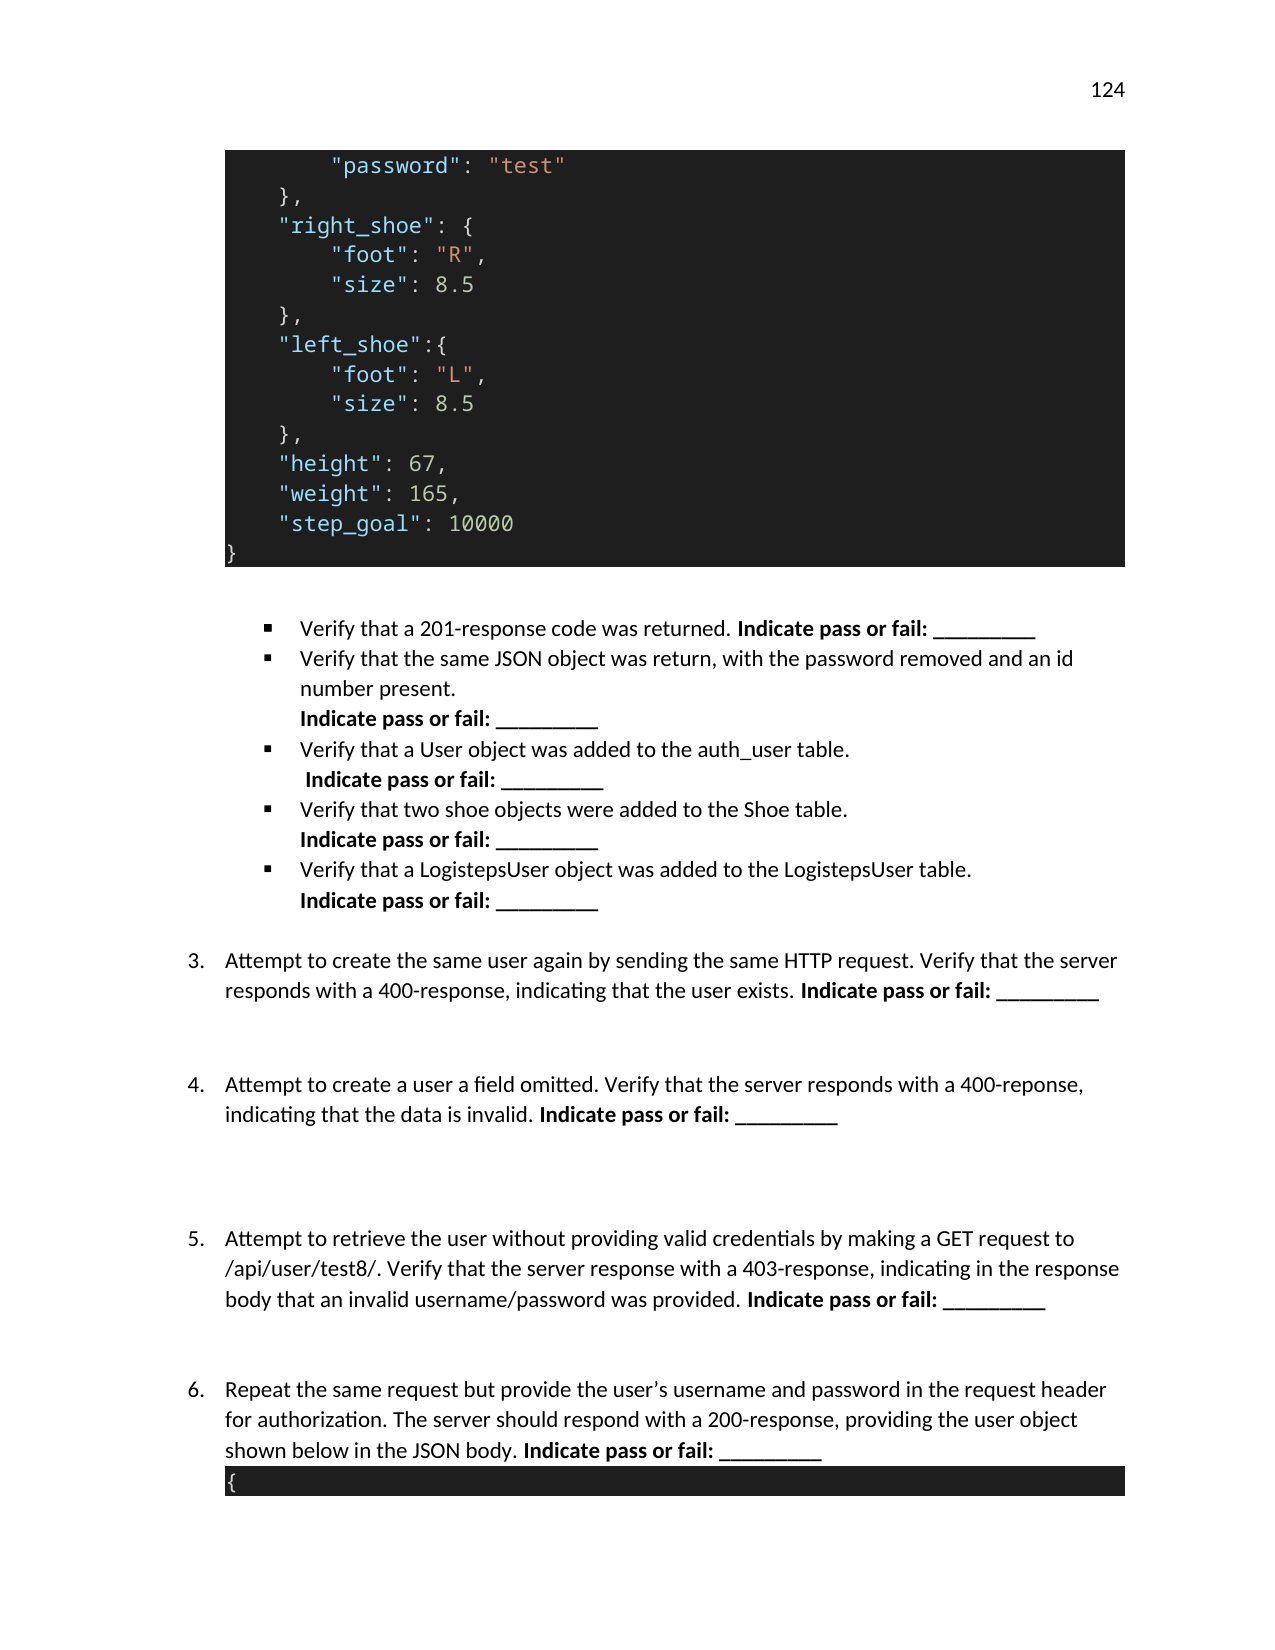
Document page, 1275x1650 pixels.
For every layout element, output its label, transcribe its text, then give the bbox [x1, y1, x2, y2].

list Attempt to create a user a field omitted. Verify that the server responds with a 400-reponse, indicating that the data is invalid. Indicate pass or fail: _________ [187, 1070, 1125, 1128]
list "foot": "L", [225, 358, 1125, 388]
list "size": 8.5 [225, 388, 1125, 418]
list Indicate pass or fail: _________ [300, 886, 1125, 914]
list "right_shoe": { [225, 209, 1125, 239]
list Indicate pass or fail: _________ [300, 765, 1125, 793]
list "weight": 165, [225, 478, 1125, 507]
list Indicate pass or fail: _________ [300, 825, 1125, 853]
list { [225, 1466, 1125, 1496]
list }, [225, 180, 1125, 209]
list }, [225, 299, 1125, 329]
list "size": 8.5 [225, 269, 1125, 299]
list Verify that a 201-response code was returned. Indicate pass or fail: _________ [262, 614, 1125, 642]
list } [225, 537, 1125, 567]
list "height": 67, [225, 448, 1125, 478]
list Verify that a LogistepsUser object was added to the LogistepsUser table. [262, 856, 1125, 884]
list Attempt to retrieve the user without providing valid credentials by making a GET request to /api/user/test8/. Verify that the server response with a 403-response, indicating in the response body that an invalid username/password was provided. Indicate pass or fail: _________ [187, 1224, 1125, 1313]
list }, [225, 418, 1125, 448]
list "left_shoe":{ [225, 329, 1125, 358]
list Verify that the same JSON object was return, with the password removed and an id number present. [262, 644, 1125, 702]
list Attempt to create the same user again by sending the same HTTP request. Verify that the server responds with a 400-response, indicating that the user exists. Indicate pass or fail: _________ [187, 946, 1125, 1004]
list "step_goal": 10000 [225, 507, 1125, 537]
list Verify that a User object was added to the auth_user table. [262, 735, 1125, 763]
list Indicate pass or fail: _________ [300, 704, 1125, 733]
list Verify that two shoe objects were added to the Shoe table. [262, 795, 1125, 823]
list Repeat the same request but provide the user’s username and password in the request header for authorization. The server should respond with a 200-response, providing the user object shown below in the JSON body. Indicate pass or fail: _________ [187, 1375, 1125, 1464]
list "password": "test" [225, 150, 1125, 180]
list "foot": "R", [225, 239, 1125, 269]
